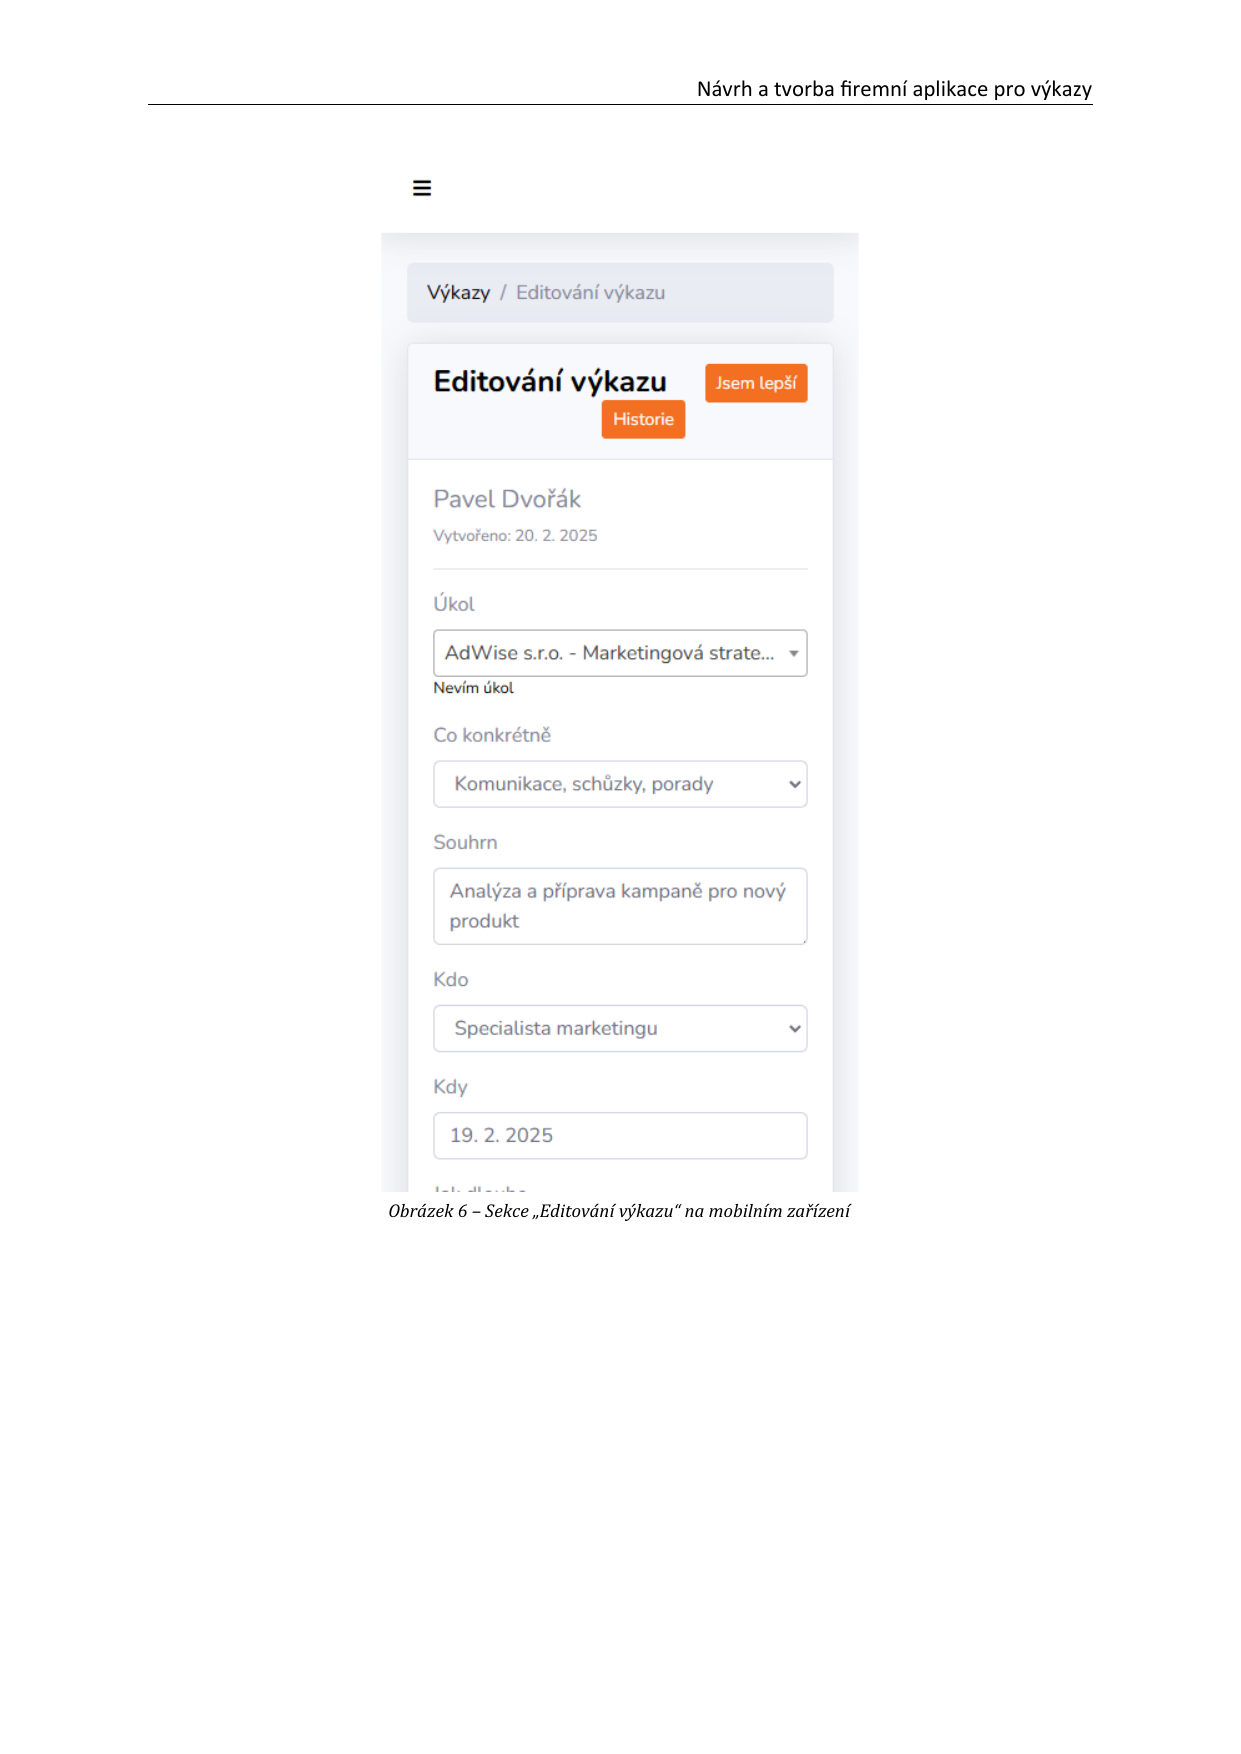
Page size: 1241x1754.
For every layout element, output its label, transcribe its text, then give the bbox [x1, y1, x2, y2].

picture [381, 147, 859, 1192]
